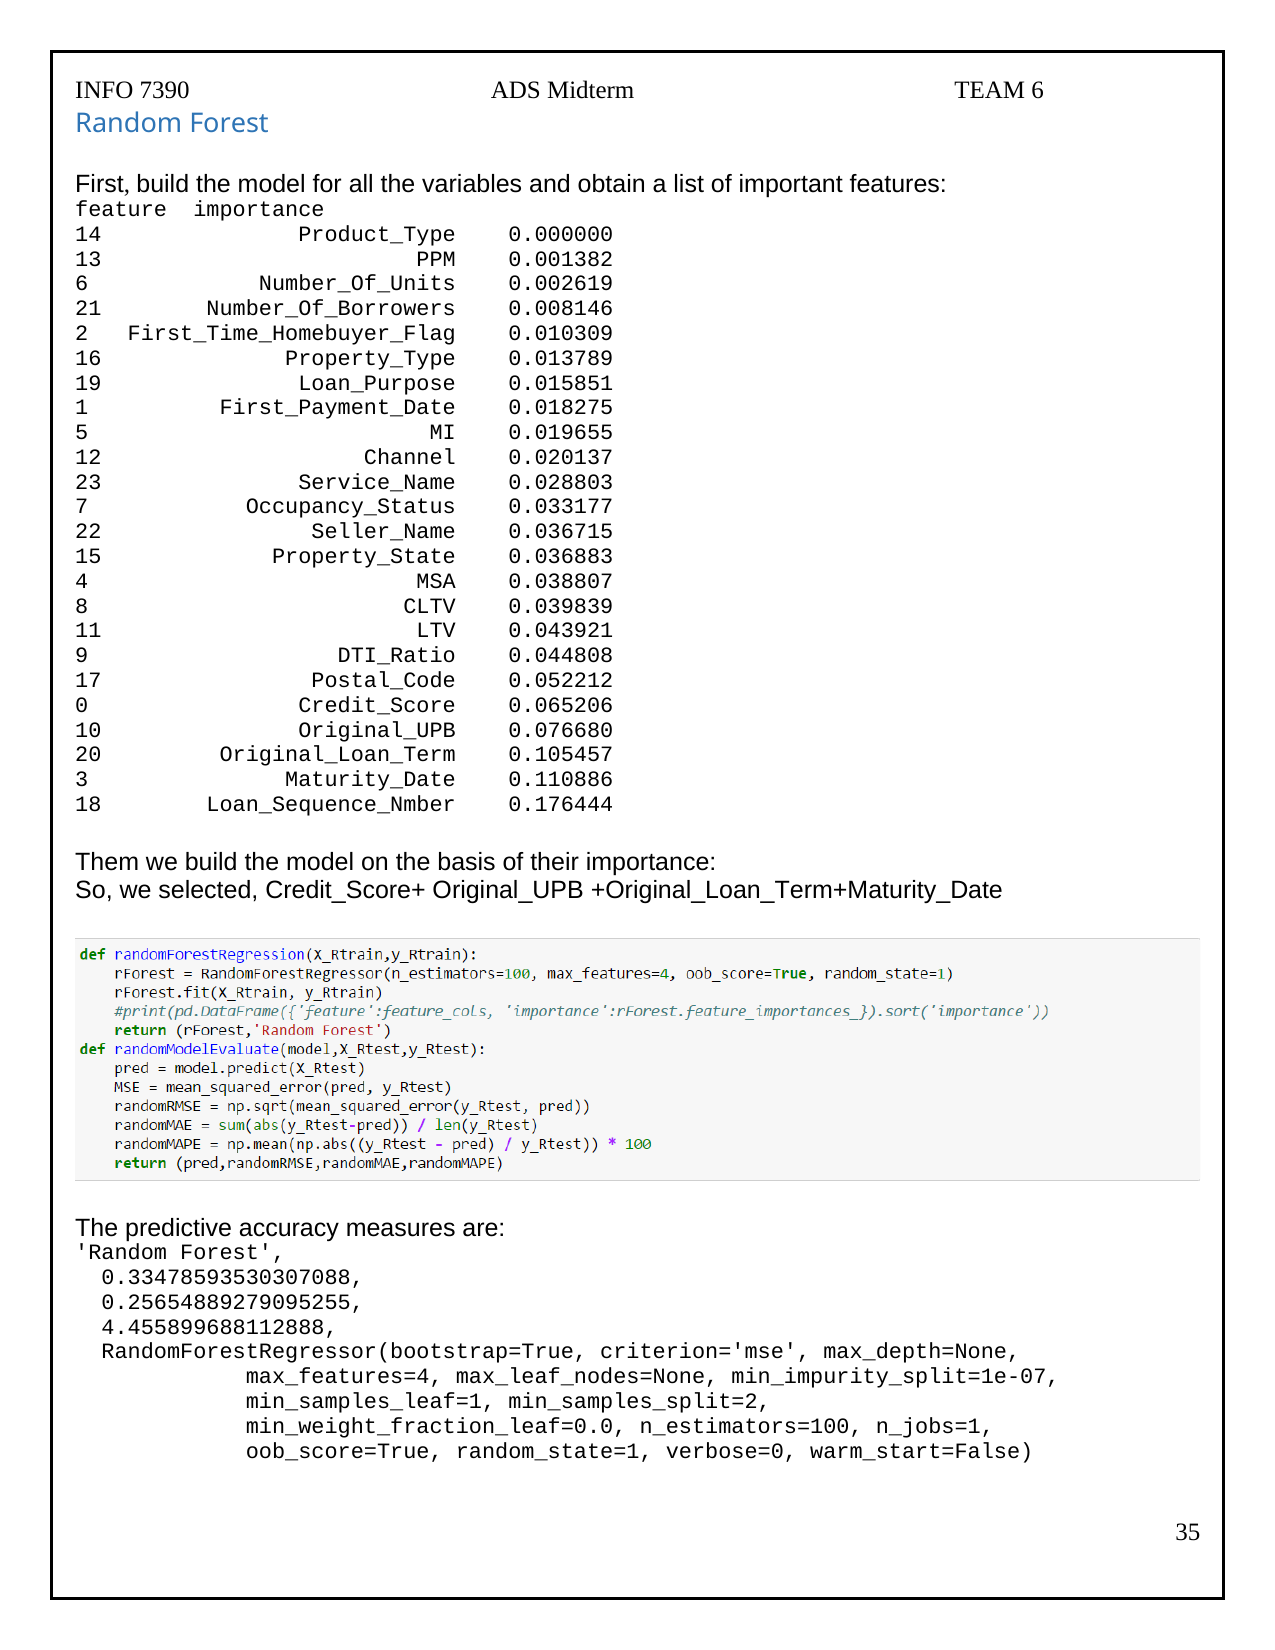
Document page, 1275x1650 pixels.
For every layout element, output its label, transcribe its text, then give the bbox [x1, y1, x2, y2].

subtitle Random Forest [75, 104, 1200, 141]
text feature importance [75, 198, 1200, 223]
text RandomForestRegressor(bootstrap=True, criterion='mse', max_depth=None, [75, 1341, 1200, 1365]
text 18 Loan_Sequence_Nmber 0.176444 [75, 793, 1200, 818]
text 5 MI 0.019655 [75, 421, 1200, 446]
text 10 Original_UPB 0.076680 [75, 719, 1200, 744]
text The predictive accuracy measures are: [75, 1213, 1200, 1241]
text 7 Occupancy_Status 0.033177 [75, 496, 1200, 521]
text 19 Loan_Purpose 0.015851 [75, 372, 1200, 397]
text 2 First_Time_Homebuyer_Flag 0.010309 [75, 322, 1200, 347]
text 0.25654889279095255, [75, 1291, 1200, 1316]
text 0.33478593530307088, [75, 1266, 1200, 1291]
text 11 LTV 0.043921 [75, 620, 1200, 644]
text 14 Product_Type 0.000000 [75, 223, 1200, 248]
text 15 Property_State 0.036883 [75, 545, 1200, 570]
text 1 First_Payment_Date 0.018275 [75, 397, 1200, 421]
text min_samples_leaf=1, min_samples_split=2, [75, 1390, 1200, 1415]
text 6 Number_Of_Units 0.002619 [75, 273, 1200, 297]
picture [75, 933, 1200, 1184]
text 13 PPM 0.001382 [75, 248, 1200, 273]
text 4 MSA 0.038807 [75, 570, 1200, 595]
text 17 Postal_Code 0.052212 [75, 669, 1200, 694]
text 12 Channel 0.020137 [75, 446, 1200, 471]
text 3 Maturity_Date 0.110886 [75, 768, 1200, 793]
text First, build the model for all the variables and obtain a list of important features: [75, 169, 1200, 198]
text 22 Seller_Name 0.036715 [75, 521, 1200, 545]
text max_features=4, max_leaf_nodes=None, min_impurity_split=1e-07, [75, 1365, 1200, 1390]
text 20 Original_Loan_Term 0.105457 [75, 744, 1200, 768]
text 16 Property_Type 0.013789 [75, 347, 1200, 372]
text 8 CLTV 0.039839 [75, 595, 1200, 620]
text 0 Credit_Score 0.065206 [75, 694, 1200, 719]
text 23 Service_Name 0.028803 [75, 471, 1200, 496]
text 4.455899688112888, [75, 1316, 1200, 1341]
text So, we selected, Credit_Score+ Original_UPB +Original_Loan_Term+Maturity_Date [75, 876, 1200, 904]
text 9 DTI_Ratio 0.044808 [75, 644, 1200, 669]
text min_weight_fraction_leaf=0.0, n_estimators=100, n_jobs=1, [75, 1415, 1200, 1440]
text 21 Number_Of_Borrowers 0.008146 [75, 297, 1200, 322]
text 'Random Forest', [75, 1241, 1200, 1266]
text oob_score=True, random_state=1, verbose=0, warm_start=False) [75, 1440, 1200, 1464]
text Them we build the model on the basis of their importance: [75, 847, 1200, 876]
